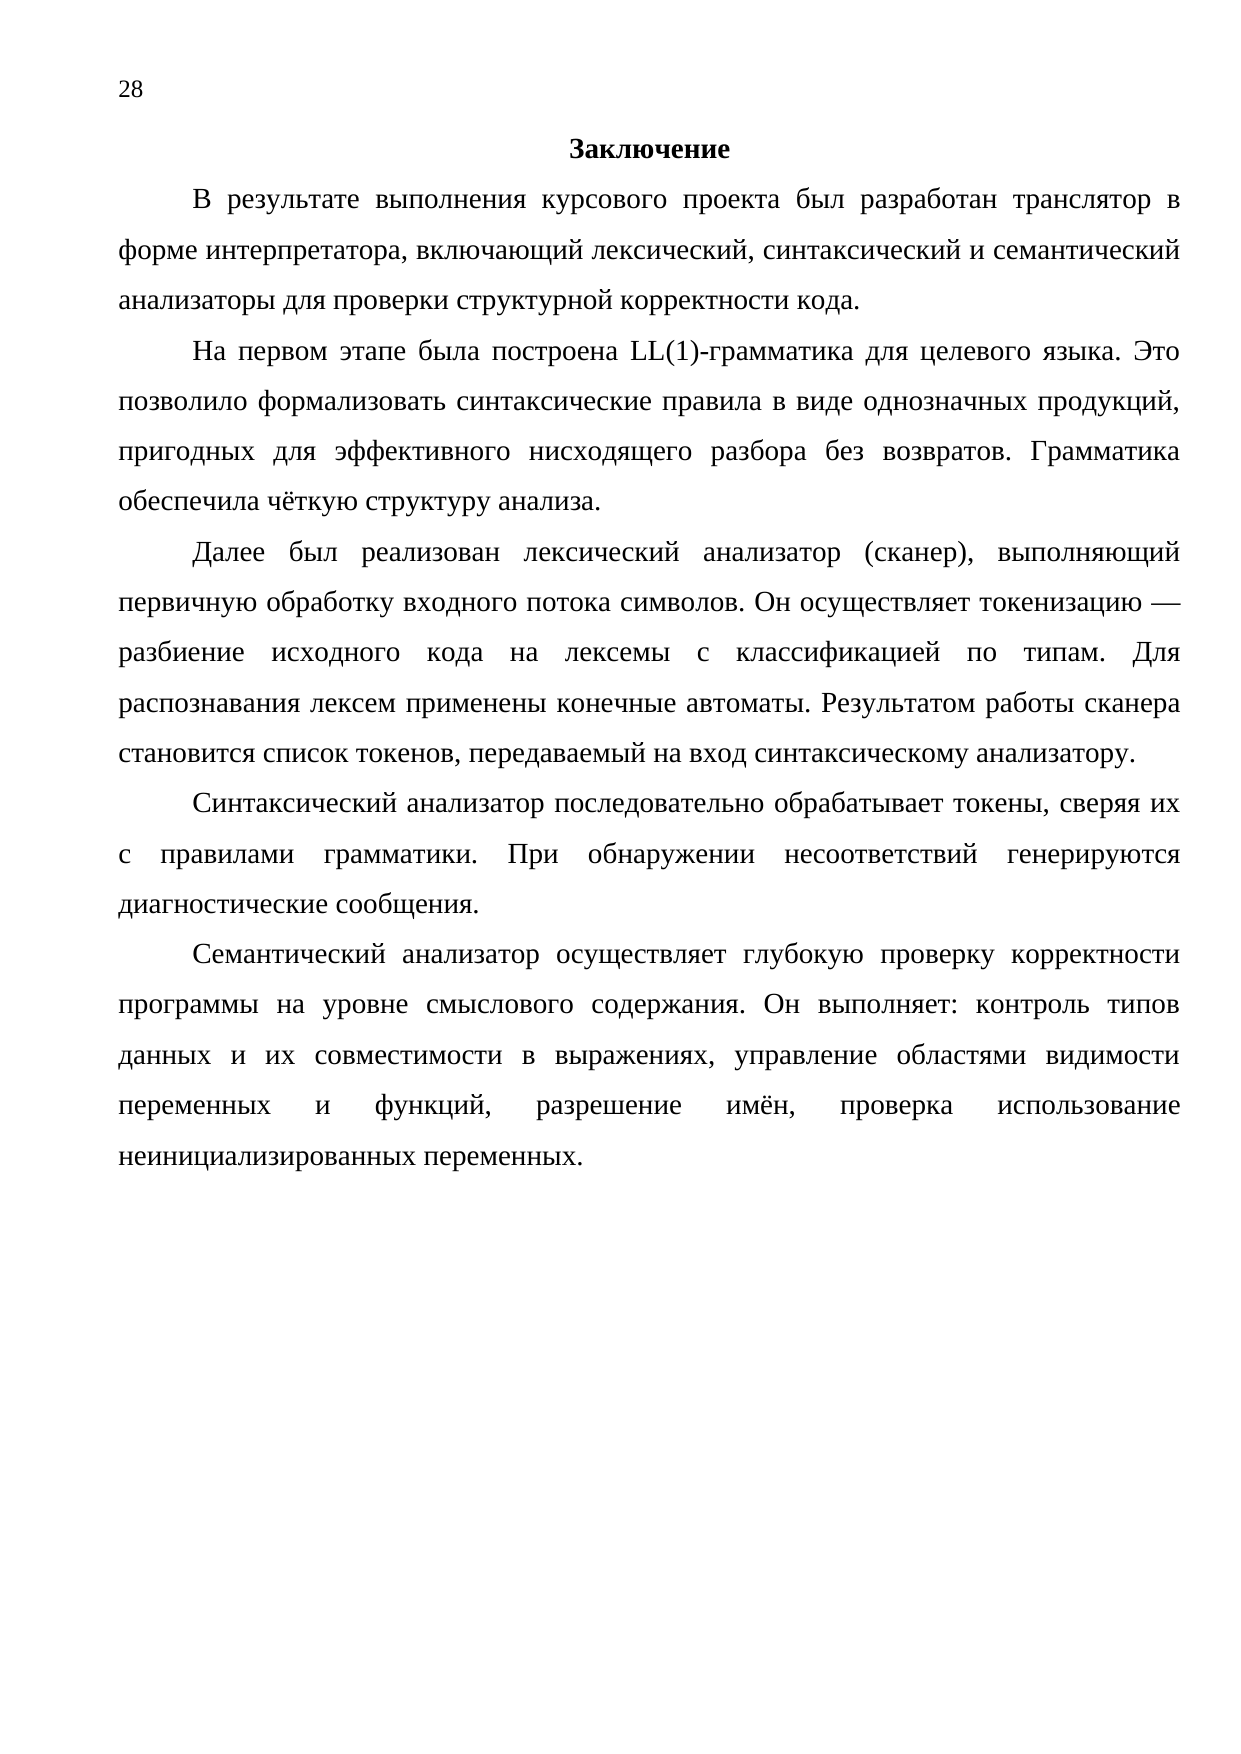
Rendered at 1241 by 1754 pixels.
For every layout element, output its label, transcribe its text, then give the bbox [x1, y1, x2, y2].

text На первом этапе была построена LL(1)-грамматика для целевого языка. Это позволило формализовать синтаксические правила в виде однозначных продукций, пригодных для эффективного нисходящего разбора без возвратов. Грамматика обеспечила чёткую структуру анализа. [118, 333, 1181, 517]
text В результате выполнения курсового проекта был разработан транслятор в форме интерпретатора, включающий лексический, синтаксический и семантический анализаторы для проверки структурной корректности кода. [118, 182, 1181, 316]
text Семантический анализатор осуществляет глубокую проверку корректности программы на уровне смыслового содержания. Он выполняет: контроль типов данных и их совместимости в выражениях, управление областями видимости переменных и функций, разрешение имён, проверка использование неинициализированных переменных. [118, 936, 1181, 1171]
subtitle Заключение [118, 131, 1181, 165]
text Синтаксический анализатор последовательно обрабатывает токены, сверяя их с правилами грамматики. При обнаружении несоответствий генерируются диагностические сообщения. [118, 785, 1181, 919]
text Далее был реализован лексический анализатор (сканер), выполняющий первичную обработку входного потока символов. Он осуществляет токенизацию — разбиение исходного кода на лексемы с классификацией по типам. Для распознавания лексем применены конечные автоматы. Результатом работы сканера становится список токенов, передаваемый на вход синтаксическому анализатору. [118, 534, 1181, 769]
